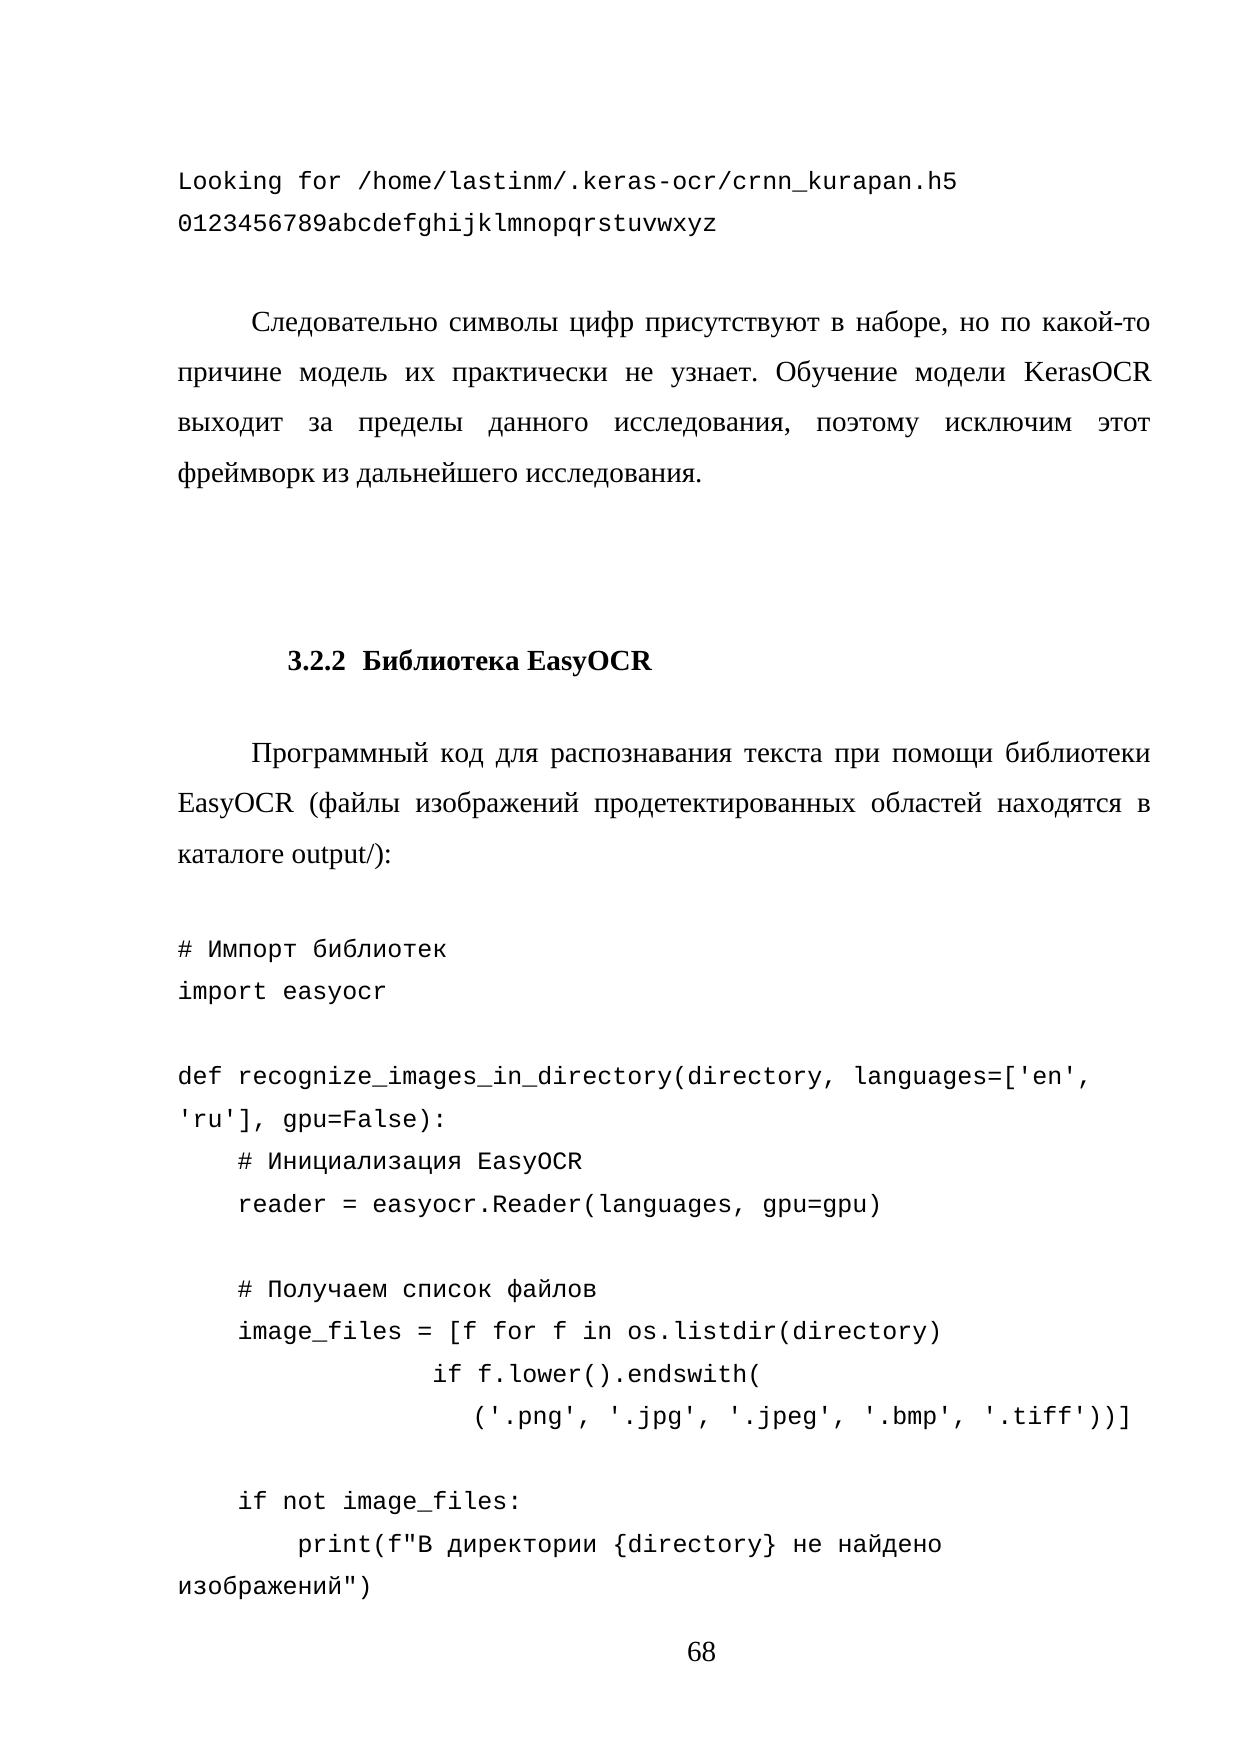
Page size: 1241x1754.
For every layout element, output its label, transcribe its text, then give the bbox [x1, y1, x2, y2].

text ('.png', '.jpg', '.jpeg', '.bmp', '.tiff'))] [398, 1404, 1152, 1432]
text if f.lower().endswith( [177, 1361, 1152, 1390]
text # Импорт библиотек [177, 936, 1152, 965]
text if not image_files: [177, 1489, 1152, 1517]
subtitle Библиотека EasyOCR [287, 643, 1152, 677]
text Следовательно символы цифр присутствуют в наборе, но по какой-то причине модель их практически не узнает. Обучение модели KerasOCR выходит за пределы данного исследования, поэтому исключим этот фреймворк из дальнейшего исследования. [177, 304, 1152, 488]
text Программный код для распознавания текста при помощи библиотеки EasyOCR (файлы изображений продетектированных областей находятся в каталоге output/): [177, 735, 1152, 869]
text def recognize_images_in_directory(directory, languages=['en', 'ru'], gpu=False): [177, 1064, 1152, 1135]
text # Инициализация EasyOCR [177, 1149, 1152, 1177]
text print(f"В директории {directory} не найдено изображений") [177, 1531, 1152, 1602]
text 0123456789abcdefghijklmnopqrstuvwxyz [177, 211, 1152, 239]
text import easyocr [177, 979, 1152, 1007]
text # Получаем список файлов [177, 1276, 1152, 1305]
text Looking for /home/lastinm/.keras-ocr/crnn_kurapan.h5 [177, 168, 1152, 197]
text reader = easyocr.Reader(languages, gpu=gpu) [177, 1191, 1152, 1220]
text image_files = [f for f in os.listdir(directory) [177, 1319, 1152, 1347]
